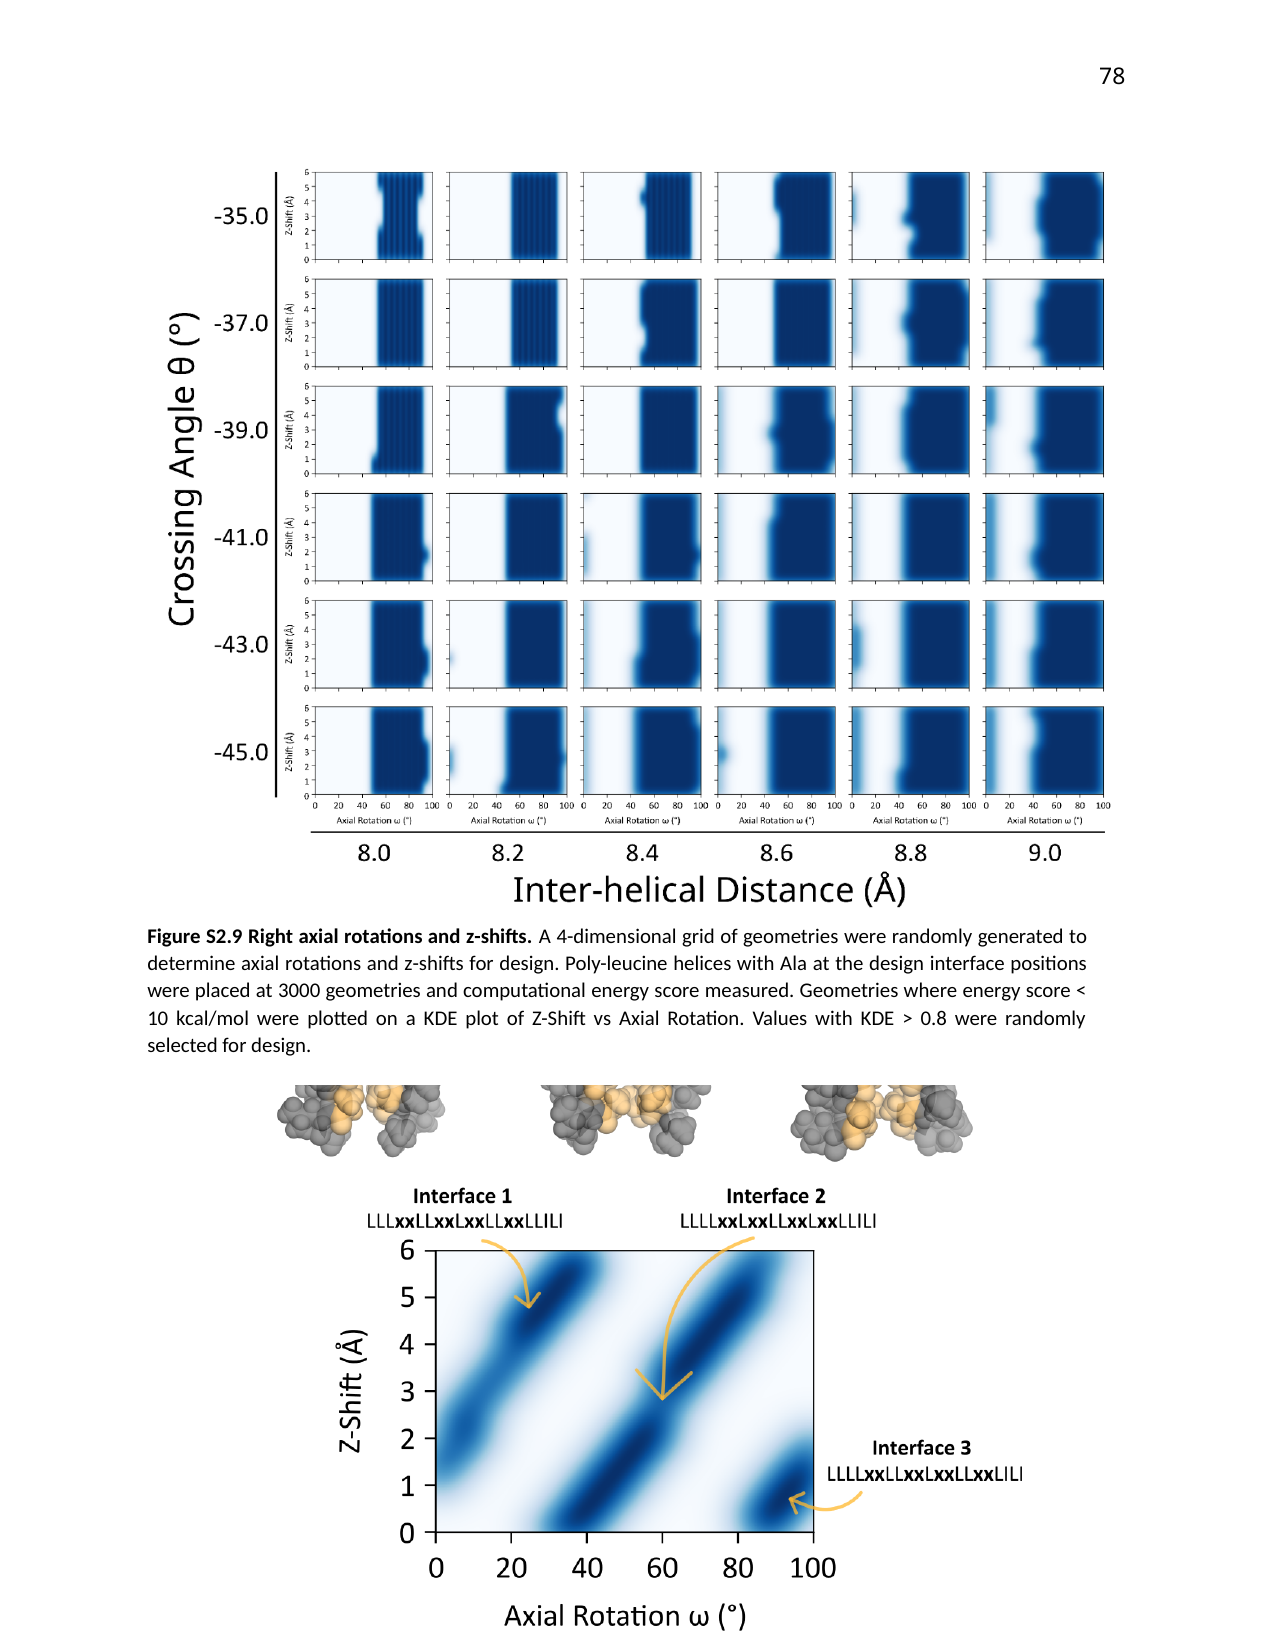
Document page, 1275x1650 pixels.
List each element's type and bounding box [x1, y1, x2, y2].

picture [242, 1085, 1033, 1650]
picture [150, 150, 1125, 921]
